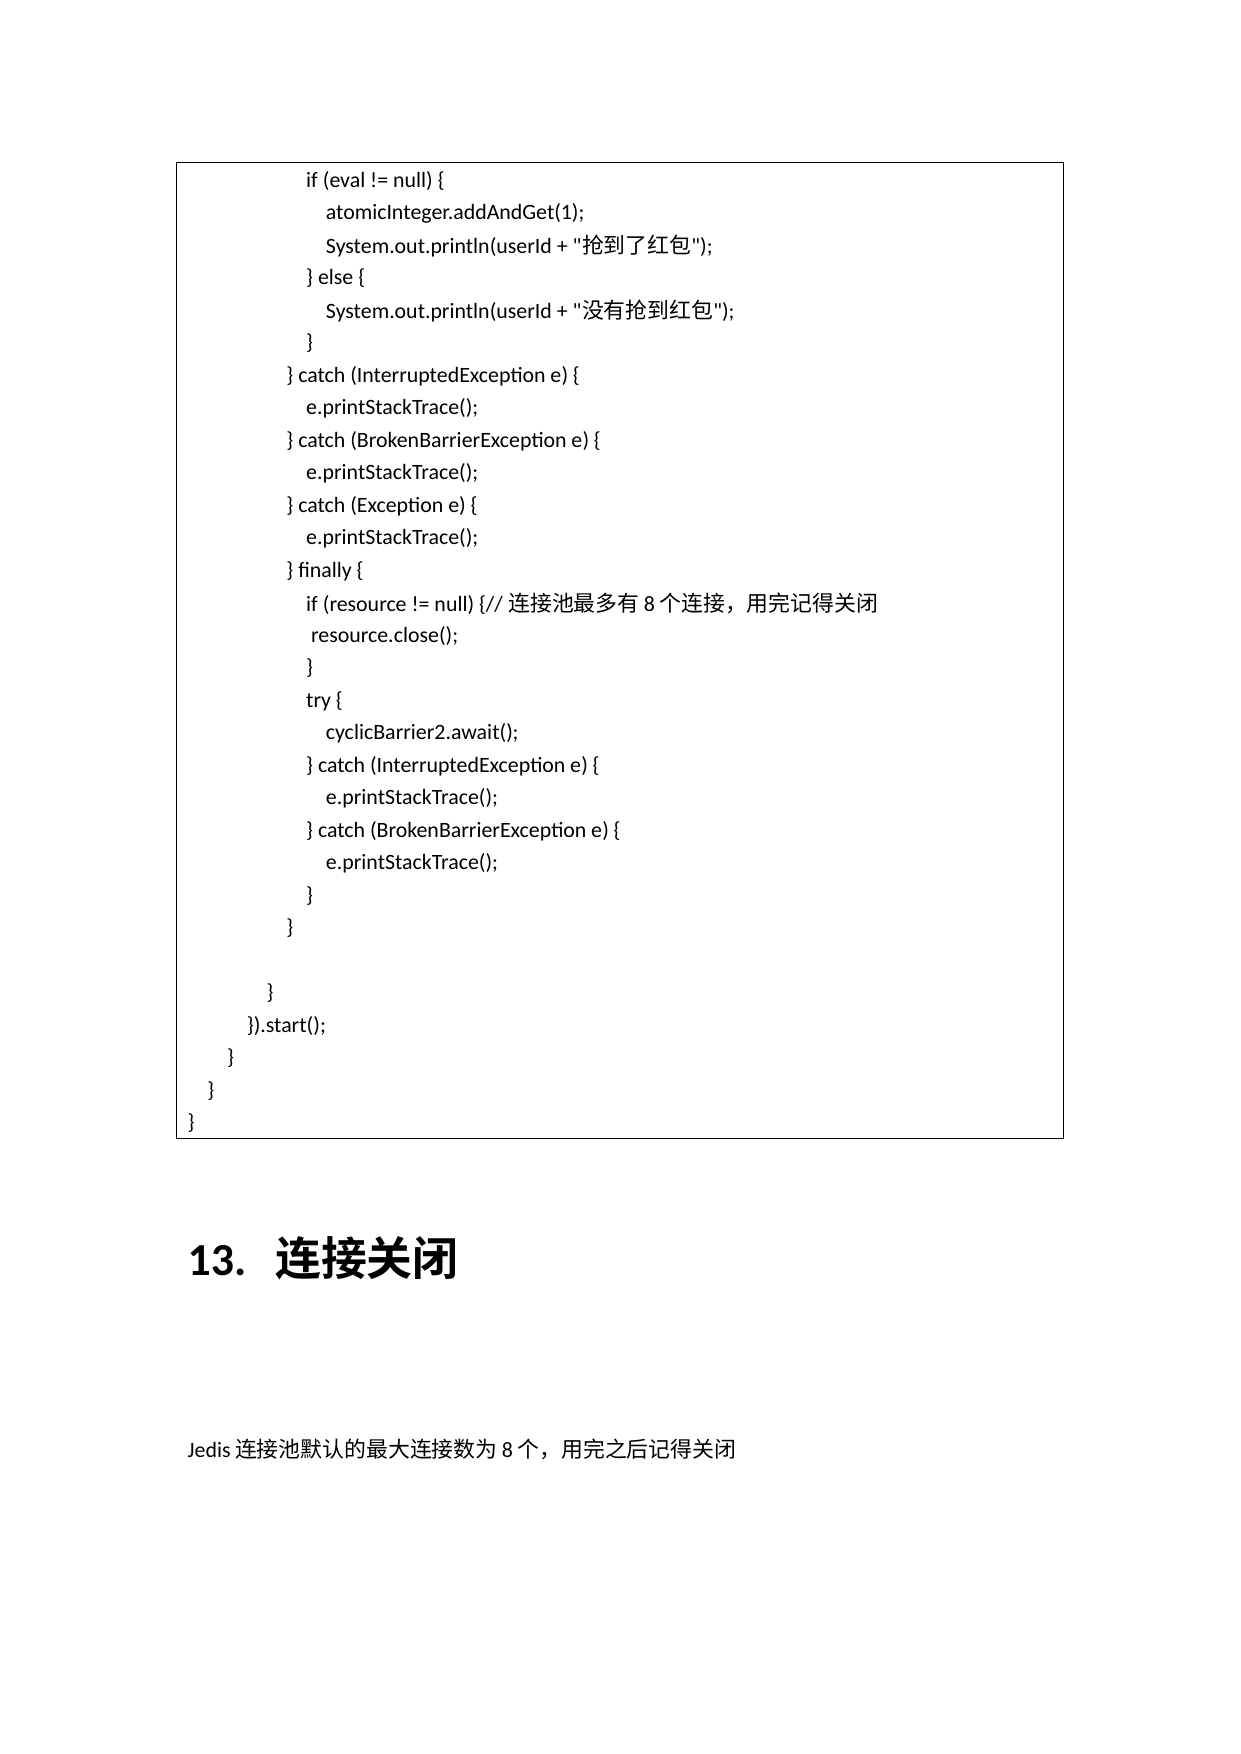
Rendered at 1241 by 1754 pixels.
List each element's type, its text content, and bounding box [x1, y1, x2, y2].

subtitle 连接关闭 [187, 1207, 1053, 1304]
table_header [177, 163, 1063, 1138]
text Jedis连接池默认的最大连接数为8个，用完之后记得关闭 [187, 1432, 1053, 1464]
